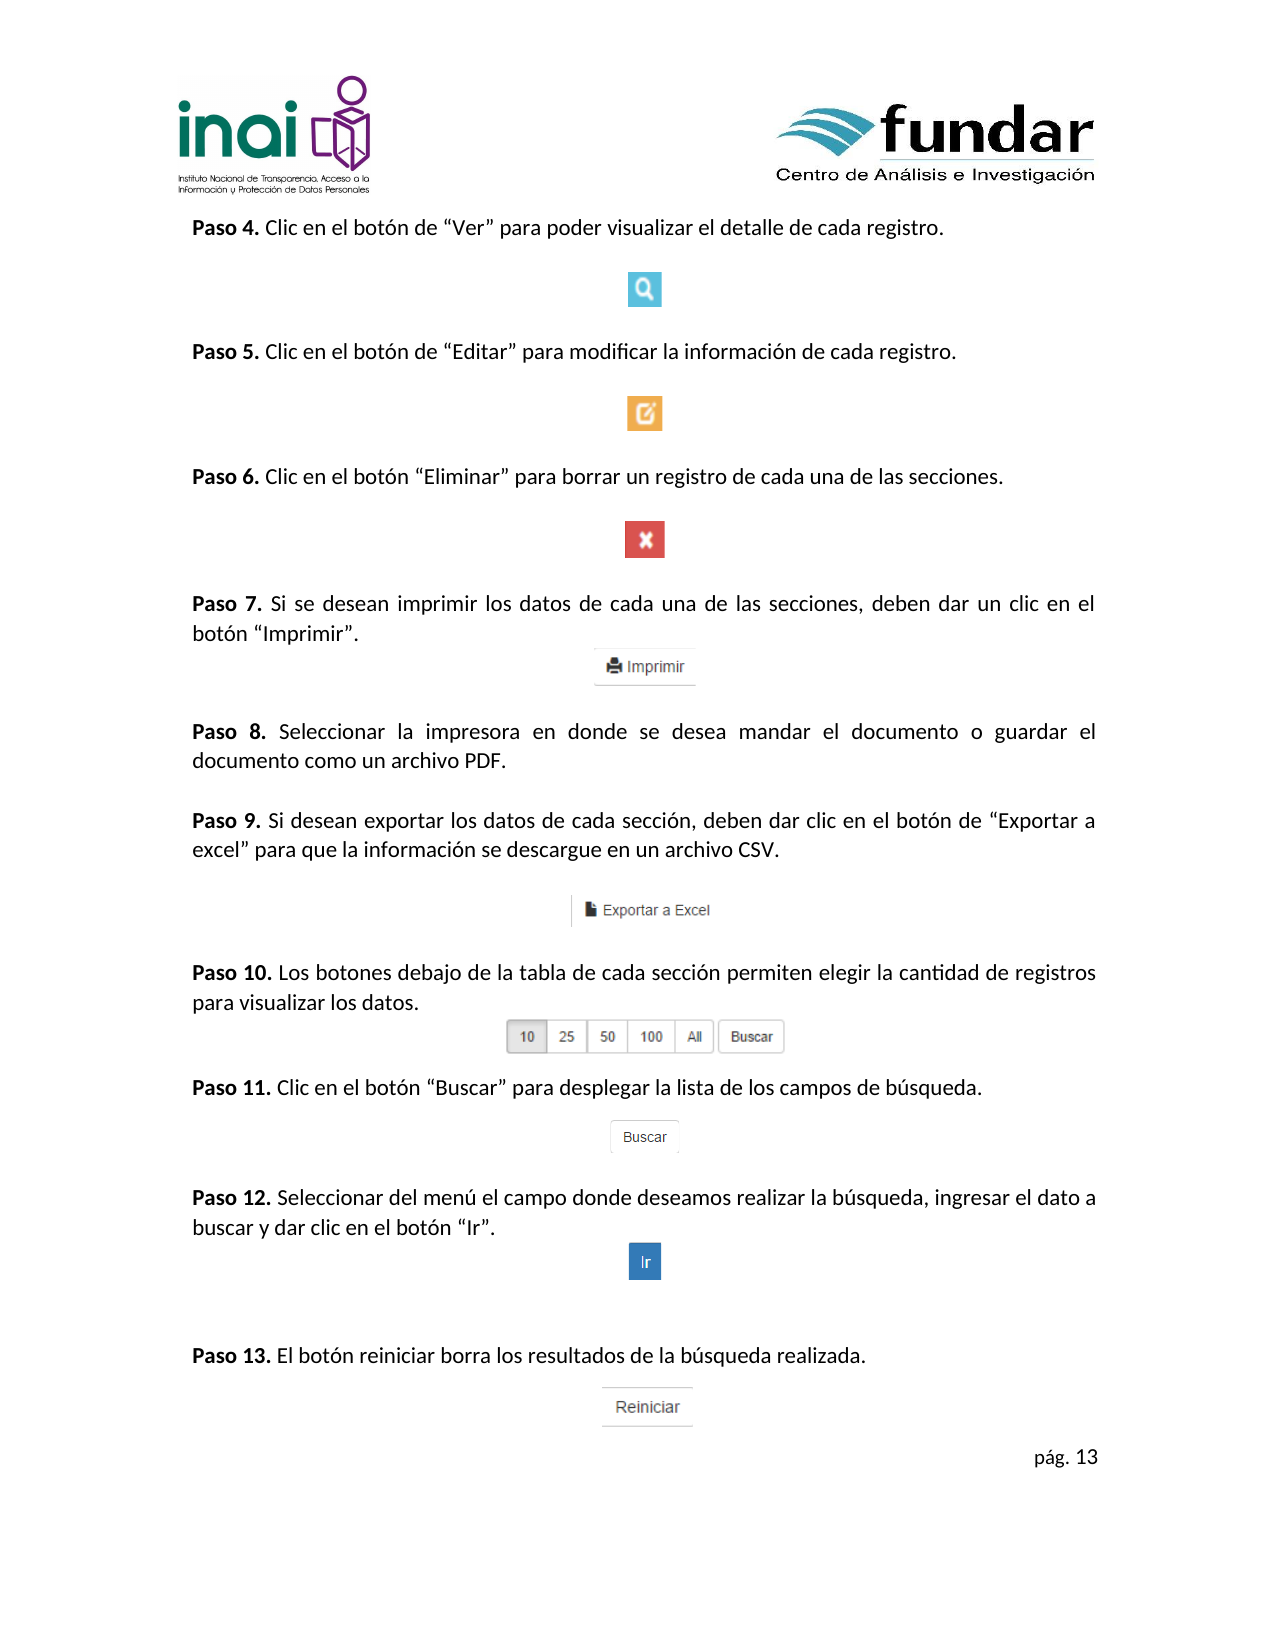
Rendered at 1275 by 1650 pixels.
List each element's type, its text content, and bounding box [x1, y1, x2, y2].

picture [628, 272, 662, 307]
picture [570, 895, 720, 927]
text Paso 5. Clic en el botón de “Editar” para modificar la información de cada registro. [192, 337, 1098, 365]
text Paso 11. Clic en el botón “Buscar” para desplegar la lista de los campos de búsqueda. [192, 1073, 1098, 1101]
picture [628, 1242, 662, 1280]
text Paso 7. Si se desean imprimir los datos de cada una de las secciones, deben dar un clic en el botón “Imprimir”. [192, 589, 1098, 647]
picture [602, 1387, 693, 1427]
picture [594, 648, 696, 686]
picture [177, 75, 371, 195]
picture [625, 521, 665, 558]
text Paso 4. Clic en el botón de “Ver” para poder visualizar el detalle de cada registro. [192, 213, 1098, 241]
text Paso 12. Seleccionar del menú el campo donde deseamos realizar la búsqueda, ingresar el dato a buscar y dar clic en el botón “Ir”. [192, 1183, 1098, 1241]
text Paso 10. Los botones debajo de la tabla de cada sección permiten elegir la cantidad de registros para visualizar los datos. [192, 958, 1098, 1016]
picture [627, 396, 663, 431]
picture [610, 1119, 680, 1153]
text Paso 13. El botón reiniciar borra los resultados de la búsqueda realizada. [192, 1341, 1098, 1369]
text Paso 9. Si desean exportar los datos de cada sección, deben dar clic en el botón de “Exportar a excel” para que la información se descargue en un archivo CSV. [192, 806, 1098, 863]
text Paso 6. Clic en el botón “Eliminar” para borrar un registro de cada una de las secciones. [192, 462, 1098, 490]
picture [773, 100, 1099, 186]
text Paso 8. Seleccionar la impresora en donde se desea mandar el documento o guardar el documento como un archivo PDF. [192, 717, 1098, 774]
picture [504, 1017, 786, 1055]
